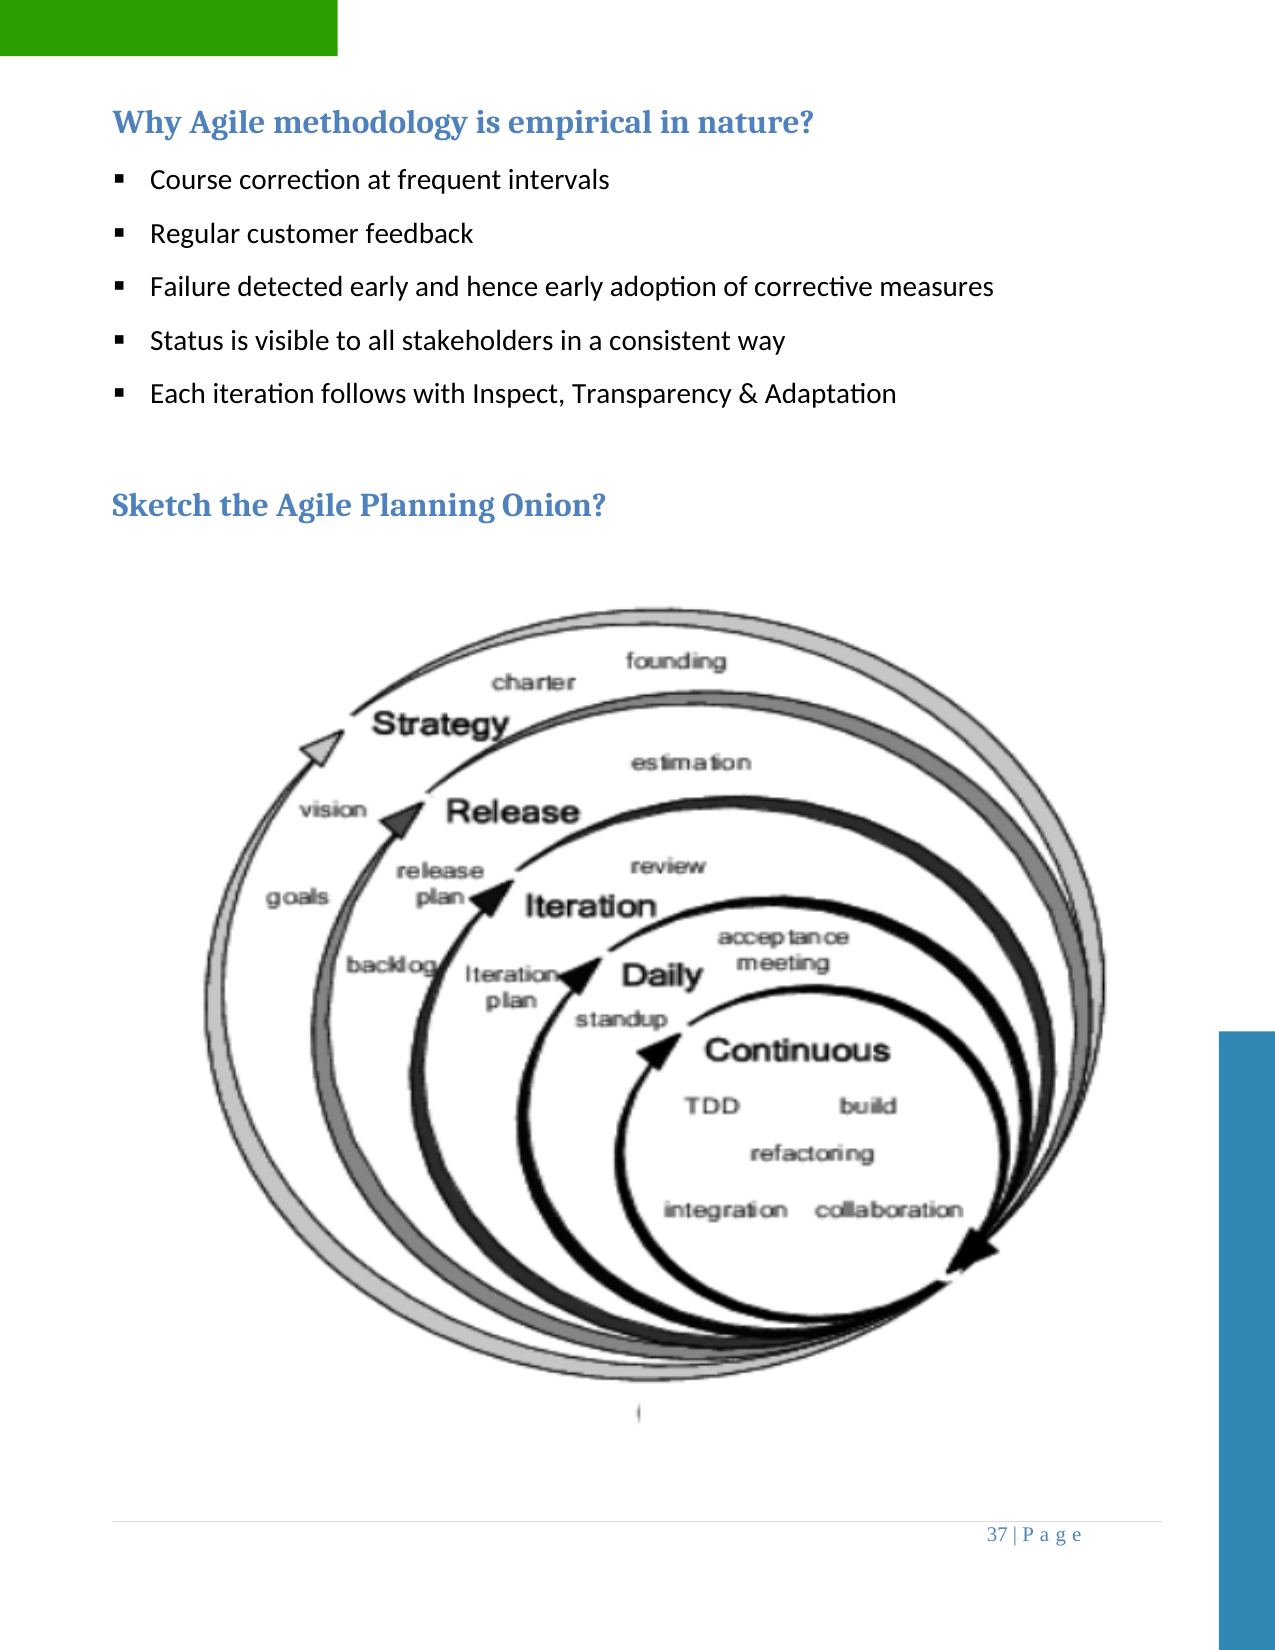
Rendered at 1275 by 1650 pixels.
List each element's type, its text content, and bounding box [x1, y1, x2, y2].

list Regular customer feedback [112, 215, 1162, 250]
list Failure detected early and hence early adoption of corrective measures [112, 268, 1162, 304]
text Sketch the Agile Planning Onion? [112, 486, 1162, 524]
text Why Agile methodology is empirical in nature? [112, 104, 1162, 142]
picture [142, 543, 1133, 1440]
list Status is visible to all stakeholders in a consistent way [112, 322, 1162, 357]
list Each iteration follows with Inspect, Transparency & Adaptation [112, 375, 1162, 411]
list Course correction at frequent intervals [112, 161, 1162, 197]
